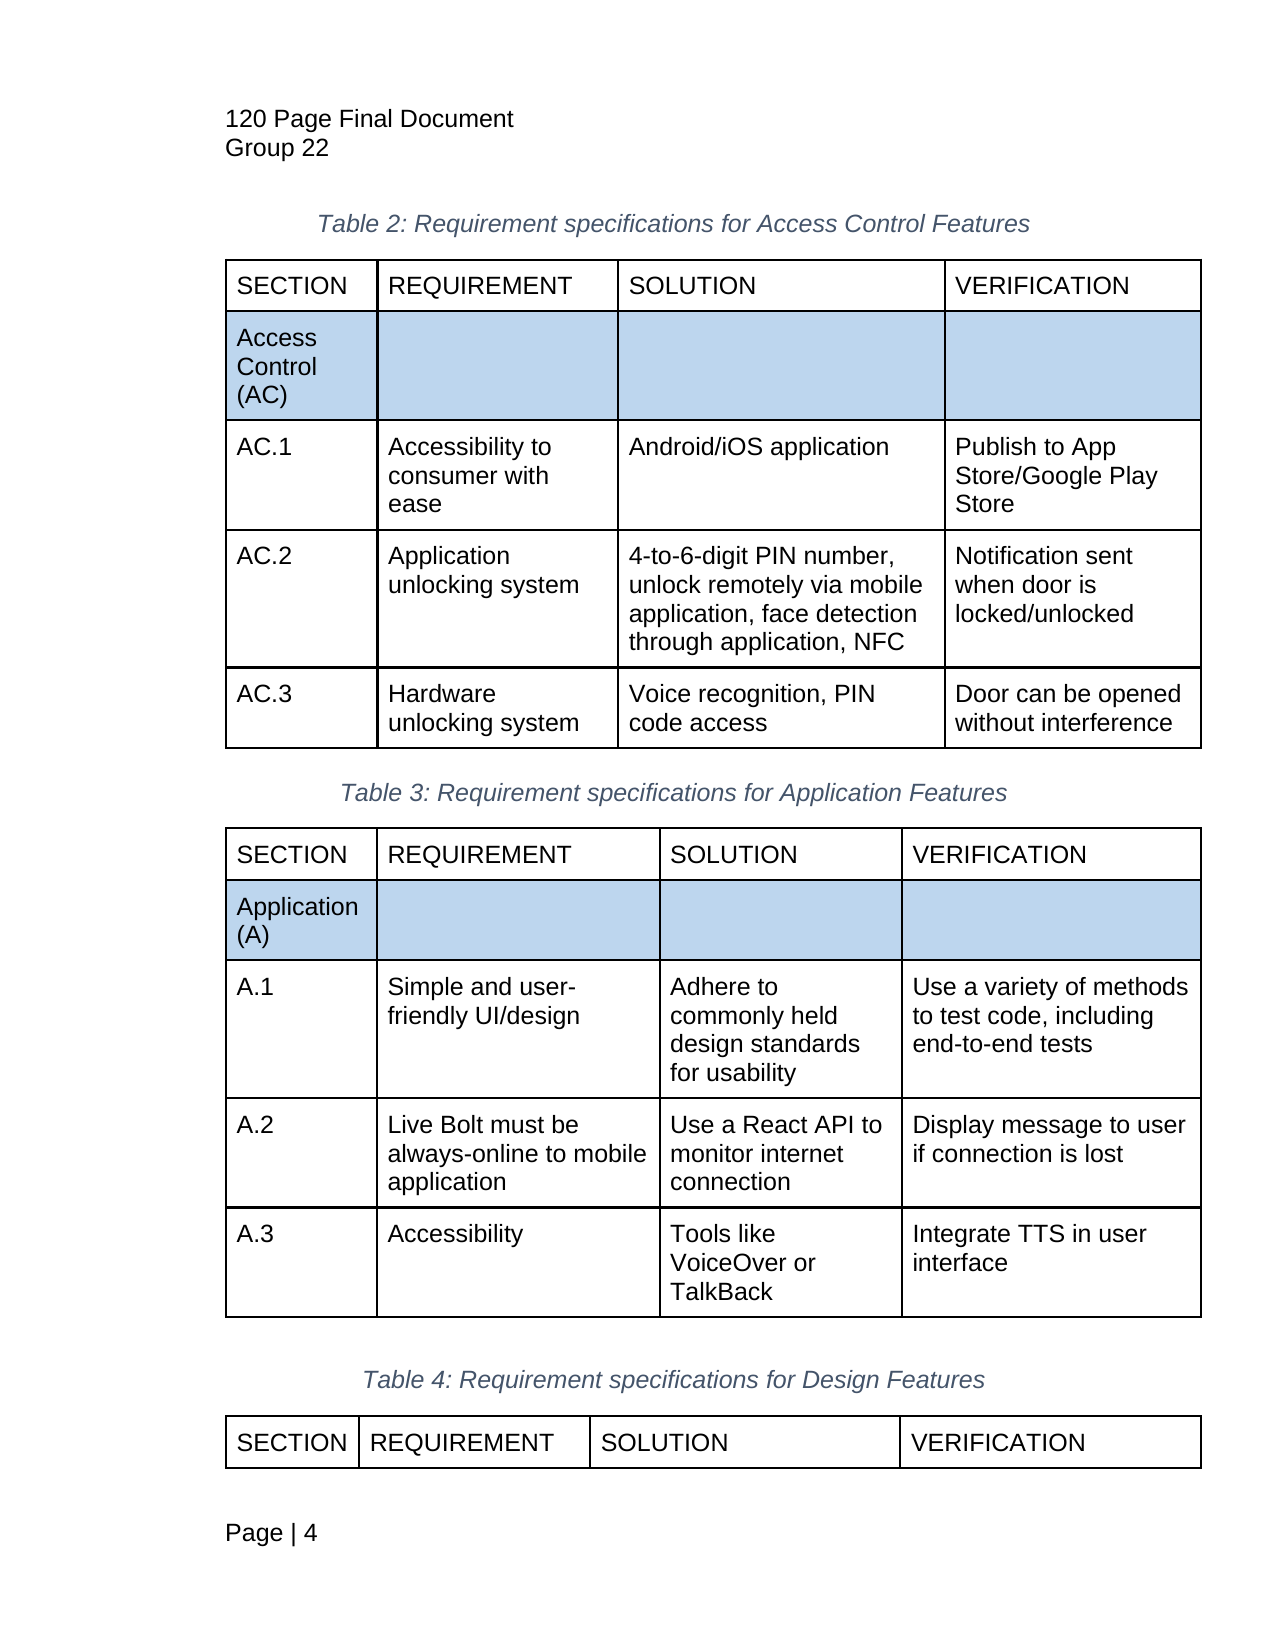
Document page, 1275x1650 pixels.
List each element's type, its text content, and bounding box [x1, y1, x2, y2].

table_cell Live Bolt must be always-online to mobile application [378, 1099, 659, 1206]
table_cell [378, 881, 659, 959]
table_cell [379, 312, 617, 419]
table_header REQUIREMENT [360, 1417, 589, 1467]
table_header REQUIREMENT [379, 261, 617, 310]
table_header SOLUTION [619, 261, 944, 310]
table_cell [619, 312, 944, 419]
table_cell AC.1 [227, 421, 376, 528]
table_cell Accessibility to consumer with ease [379, 421, 617, 528]
table_header SECTION [227, 1417, 358, 1467]
table_cell Application unlocking system [379, 531, 617, 666]
table_cell Publish to App Store/Google Play Store [946, 421, 1200, 528]
table_cell Android/iOS application [619, 421, 944, 528]
table_header VERIFICATION [901, 1417, 1200, 1467]
table_cell Tools like VoiceOver or TalkBack [661, 1209, 901, 1316]
table_cell A.2 [227, 1099, 376, 1206]
table_header VERIFICATION [946, 261, 1200, 310]
table_header REQUIREMENT [378, 829, 659, 879]
table_cell Voice recognition, PIN code access [619, 669, 944, 747]
text Table 2: Requirement specifications for Access Control Features [225, 209, 1125, 238]
table_cell Simple and user-friendly UI/design [378, 961, 659, 1097]
table_cell Application (A) [227, 881, 376, 959]
text Table 3: Requirement specifications for Application Features [225, 778, 1125, 806]
text Table 4: Requirement specifications for Design Features [225, 1365, 1125, 1394]
table_cell [946, 312, 1200, 419]
table_cell A.3 [227, 1209, 376, 1316]
table_cell Access Control (AC) [227, 312, 376, 419]
table_cell Hardware unlocking system [379, 669, 617, 747]
table_cell Door can be opened without interference [946, 669, 1200, 747]
table_cell Use a React API to monitor internet connection [661, 1099, 901, 1206]
table_header VERIFICATION [903, 829, 1200, 879]
table_cell 4-to-6-digit PIN number, unlock remotely via mobile application, face detection through application, NFC [619, 531, 944, 666]
table_cell Integrate TTS in user interface [903, 1209, 1200, 1316]
table_cell Notification sent when door is locked/unlocked [946, 531, 1200, 666]
table_cell AC.3 [227, 669, 376, 747]
table_cell AC.2 [227, 531, 376, 666]
table_cell A.1 [227, 961, 376, 1097]
table_header SECTION [227, 261, 376, 310]
table_header SECTION [227, 829, 376, 879]
table_cell Accessibility [378, 1209, 659, 1316]
table_header SOLUTION [661, 829, 901, 879]
table_cell Use a variety of methods to test code, including end-to-end tests [903, 961, 1200, 1097]
table_cell Display message to user if connection is lost [903, 1099, 1200, 1206]
table_cell [661, 881, 901, 959]
table_cell Adhere to commonly held design standards for usability [661, 961, 901, 1097]
table_header SOLUTION [591, 1417, 899, 1467]
table_cell [903, 881, 1200, 959]
